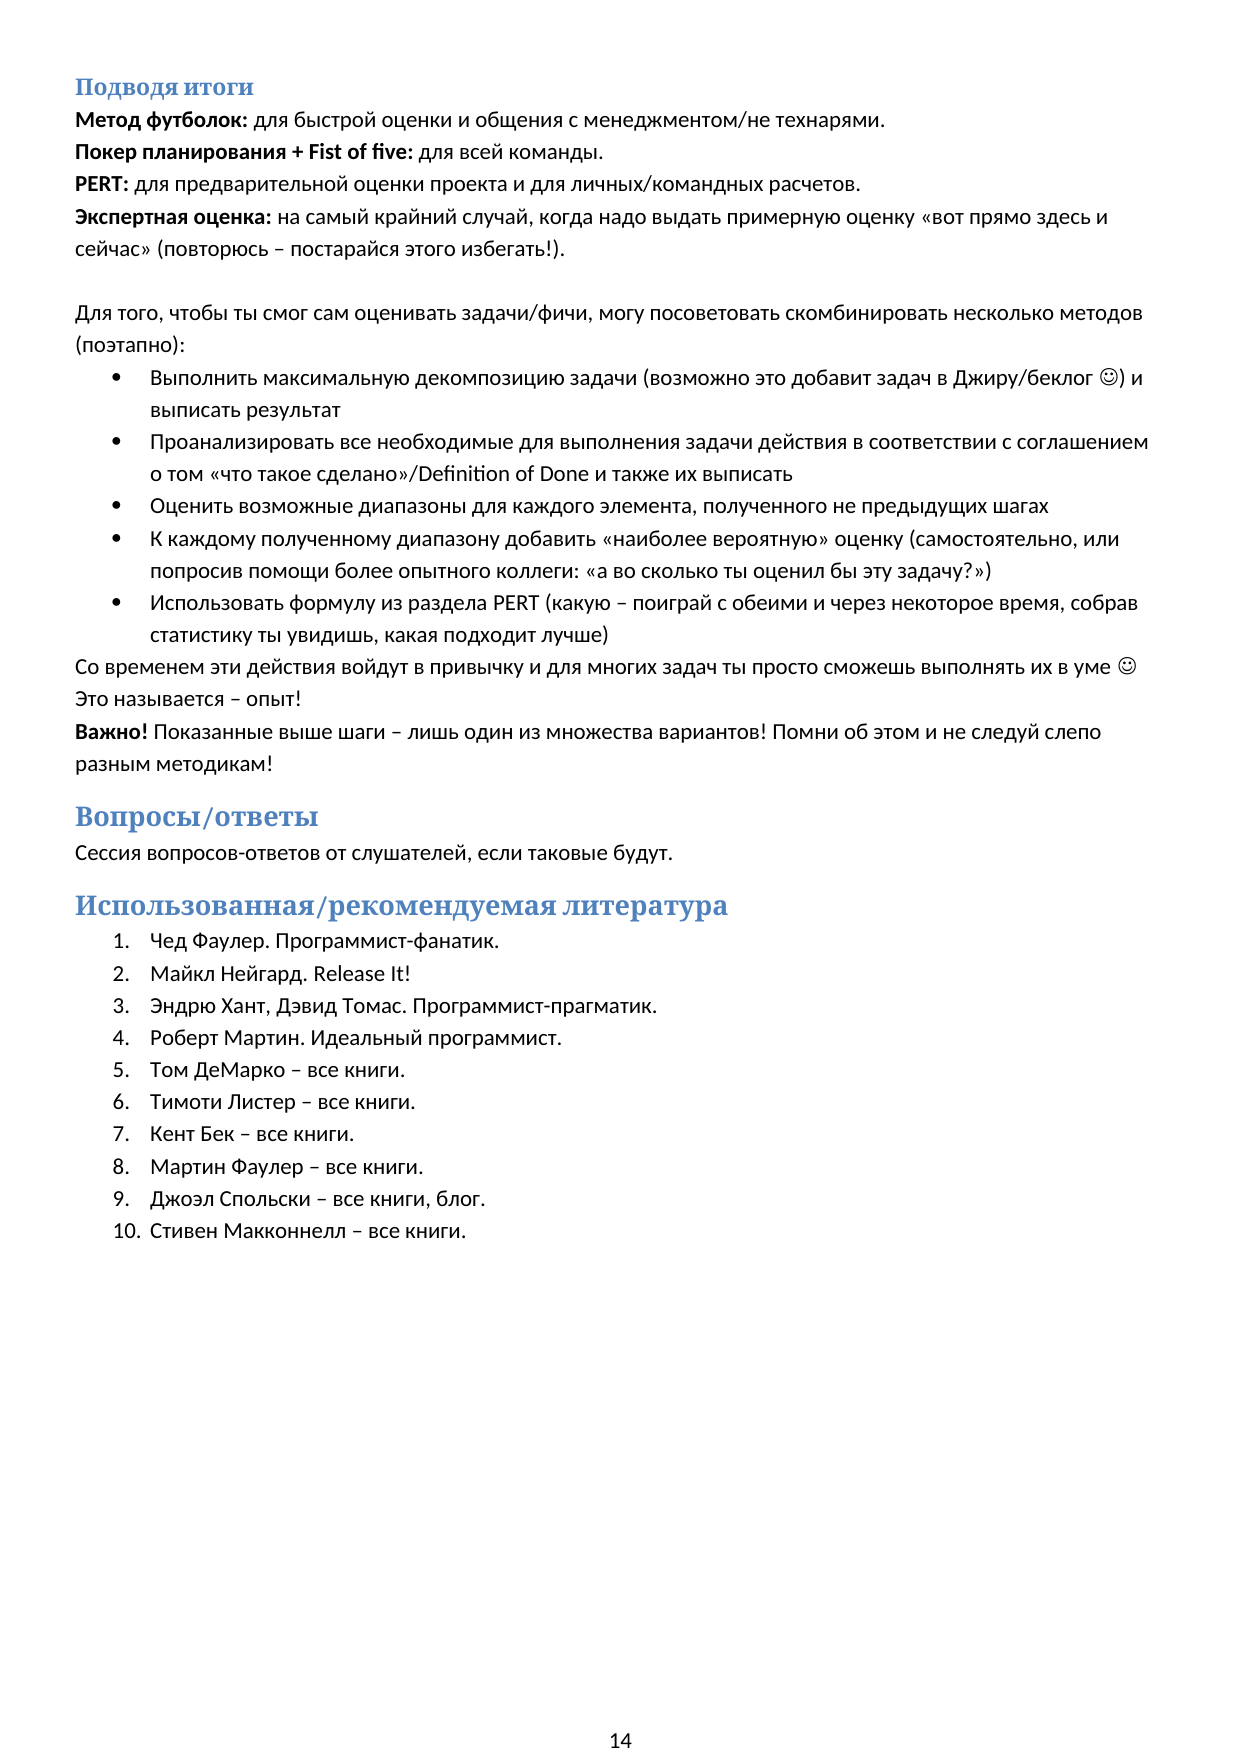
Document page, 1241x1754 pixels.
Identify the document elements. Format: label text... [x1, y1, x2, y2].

subtitle Вопросы/ответы [75, 802, 1165, 833]
text PERT: для предварительной оценки проекта и для личных/командных расчетов. [75, 169, 1165, 198]
text Со временем эти действия войдут в привычку и для многих задач ты просто сможешь выполнять их в уме [75, 652, 1165, 680]
list Чед Фаулер. Программист-фанатик. [112, 926, 1165, 954]
subtitle Использованная/рекомендуемая литература [75, 891, 1165, 922]
list Оценить возможные диапазоны для каждого элемента, полученного не предыдущих шагах [112, 491, 1165, 519]
text Это называется – опыт! [75, 684, 1165, 713]
list Использовать формулу из раздела PERT (какую – поиграй с обеими и через некоторое время, собрав статистику ты увидишь, какая подходит лучше) [112, 588, 1165, 648]
list Кент Бек – все книги. [112, 1119, 1165, 1148]
list Роберт Мартин. Идеальный программист. [112, 1023, 1165, 1051]
list Эндрю Хант, Дэвид Томас. Программист-прагматик. [112, 991, 1165, 1019]
text Метод футболок: для быстрой оценки и общения с менеджментом/не технарями. [75, 105, 1165, 133]
list Стивен Макконнелл – все книги. [112, 1216, 1165, 1244]
list Тимоти Листер – все книги. [112, 1087, 1165, 1115]
list Проанализировать все необходимые для выполнения задачи действия в соответствии с соглашением о том «что такое сделано»/Definition of Done и также их выписать [112, 427, 1165, 487]
list Мартин Фаулер – все книги. [112, 1152, 1165, 1180]
subtitle Подводя итоги [75, 75, 1165, 101]
text Покер планирования + Fist of five: для всей команды. [75, 137, 1165, 165]
text Важно! Показанные выше шаги – лишь один из множества вариантов! Помни об этом и не следуй слепо разным методикам! [75, 717, 1165, 777]
list Том ДеМарко – все книги. [112, 1055, 1165, 1083]
list Майкл Нейгард. Release It! [112, 959, 1165, 987]
text Экспертная оценка: на самый крайний случай, когда надо выдать примерную оценку «вот прямо здесь и сейчас» (повторюсь – постарайся этого избегать!). [75, 202, 1165, 262]
text Для того, чтобы ты смог сам оценивать задачи/фичи, могу посоветовать скомбинировать несколько методов (поэтапно): [75, 298, 1165, 358]
text Сессия вопросов-ответов от слушателей, если таковые будут. [75, 838, 1165, 866]
list К каждому полученному диапазону добавить «наиболее вероятную» оценку (самостоятельно, или попросив помощи более опытного коллеги: «а во сколько ты оценил бы эту задачу?») [112, 524, 1165, 584]
list Джоэл Спольски – все книги, блог. [112, 1184, 1165, 1212]
list Выполнить максимальную декомпозицию задачи (возможно это добавит задач в Джиру/беклог ) и выписать результат [112, 363, 1165, 423]
